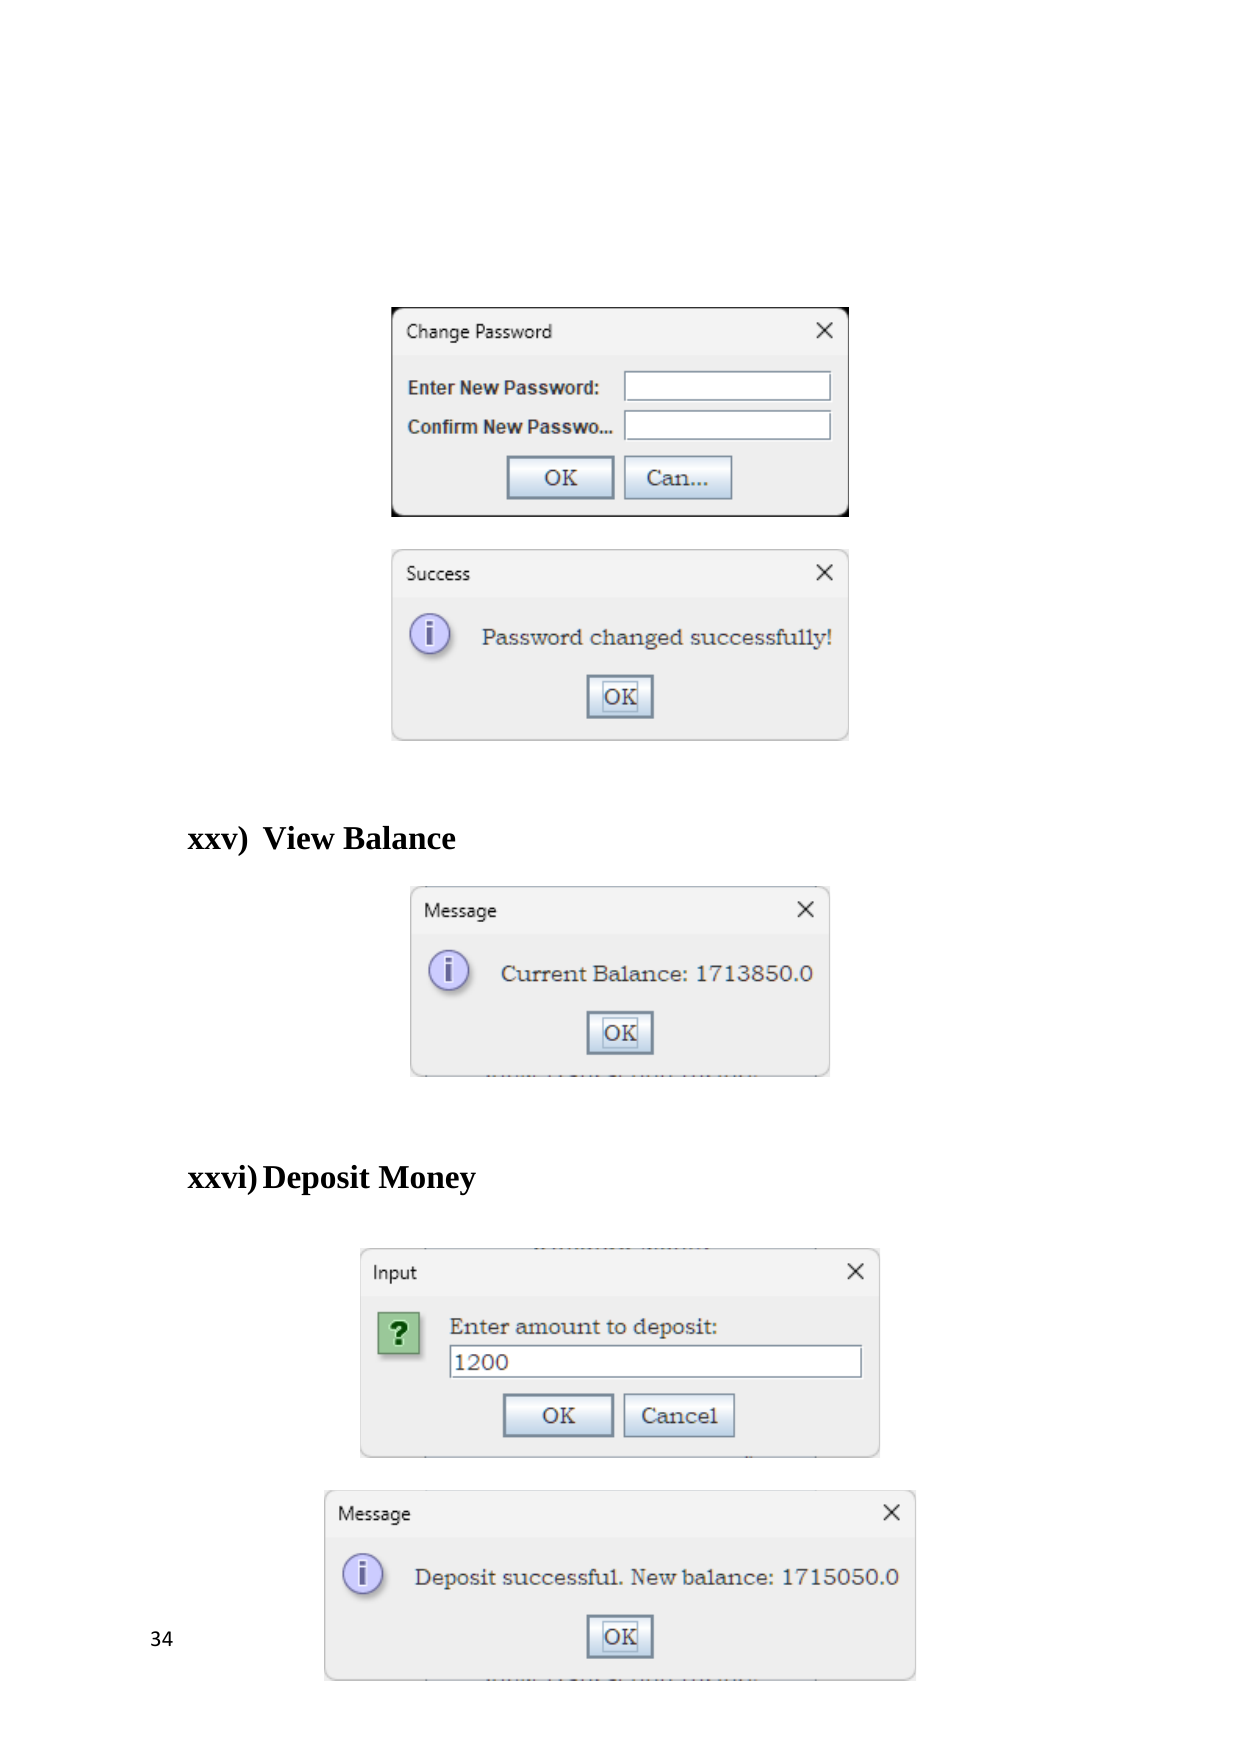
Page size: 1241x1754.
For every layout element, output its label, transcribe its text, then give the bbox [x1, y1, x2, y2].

picture [391, 307, 849, 517]
list Deposit Money [187, 1158, 1090, 1196]
picture [410, 886, 831, 1077]
list View Balance [187, 818, 1090, 856]
picture [324, 1490, 917, 1681]
picture [391, 549, 849, 741]
picture [360, 1248, 881, 1458]
